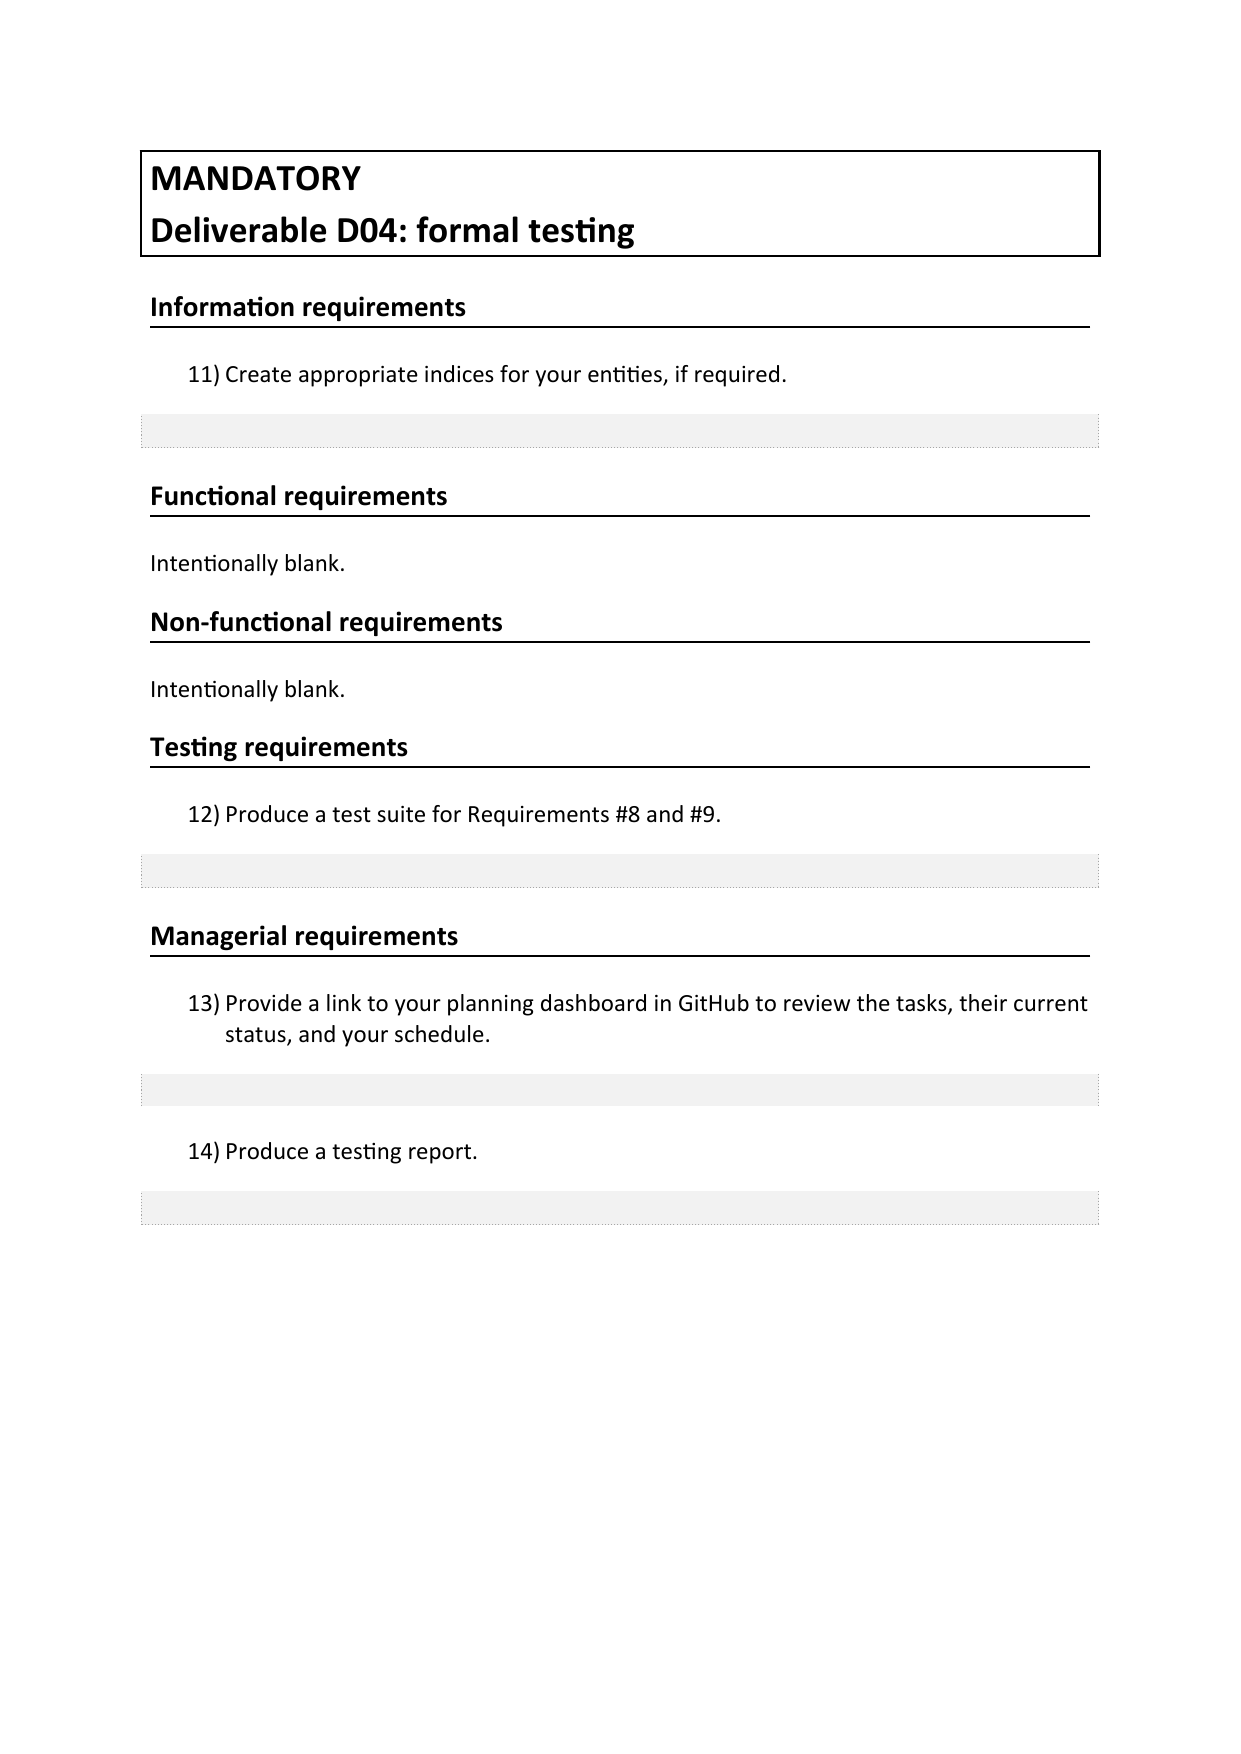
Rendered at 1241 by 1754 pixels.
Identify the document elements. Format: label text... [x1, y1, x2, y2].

list Produce a testing report. [187, 1136, 1090, 1166]
list Produce a test suite for Requirements #8 and #9. [187, 799, 1090, 829]
list Create appropriate indices for your entities, if required. [187, 359, 1090, 389]
subtitle MANDATORY Deliverable D04: formal testing [142, 152, 1098, 255]
text Intentionally blank. [150, 673, 1090, 704]
subtitle Non-functional requirements [150, 603, 1090, 641]
subtitle Managerial requirements [150, 917, 1090, 955]
text Intentionally blank. [150, 548, 1090, 578]
subtitle Information requirements [150, 289, 1090, 326]
subtitle Functional requirements [150, 477, 1090, 515]
subtitle Testing requirements [150, 729, 1090, 766]
list Provide a link to your planning dashboard in GitHub to review the tasks, their current status, and your schedule. [187, 988, 1090, 1049]
